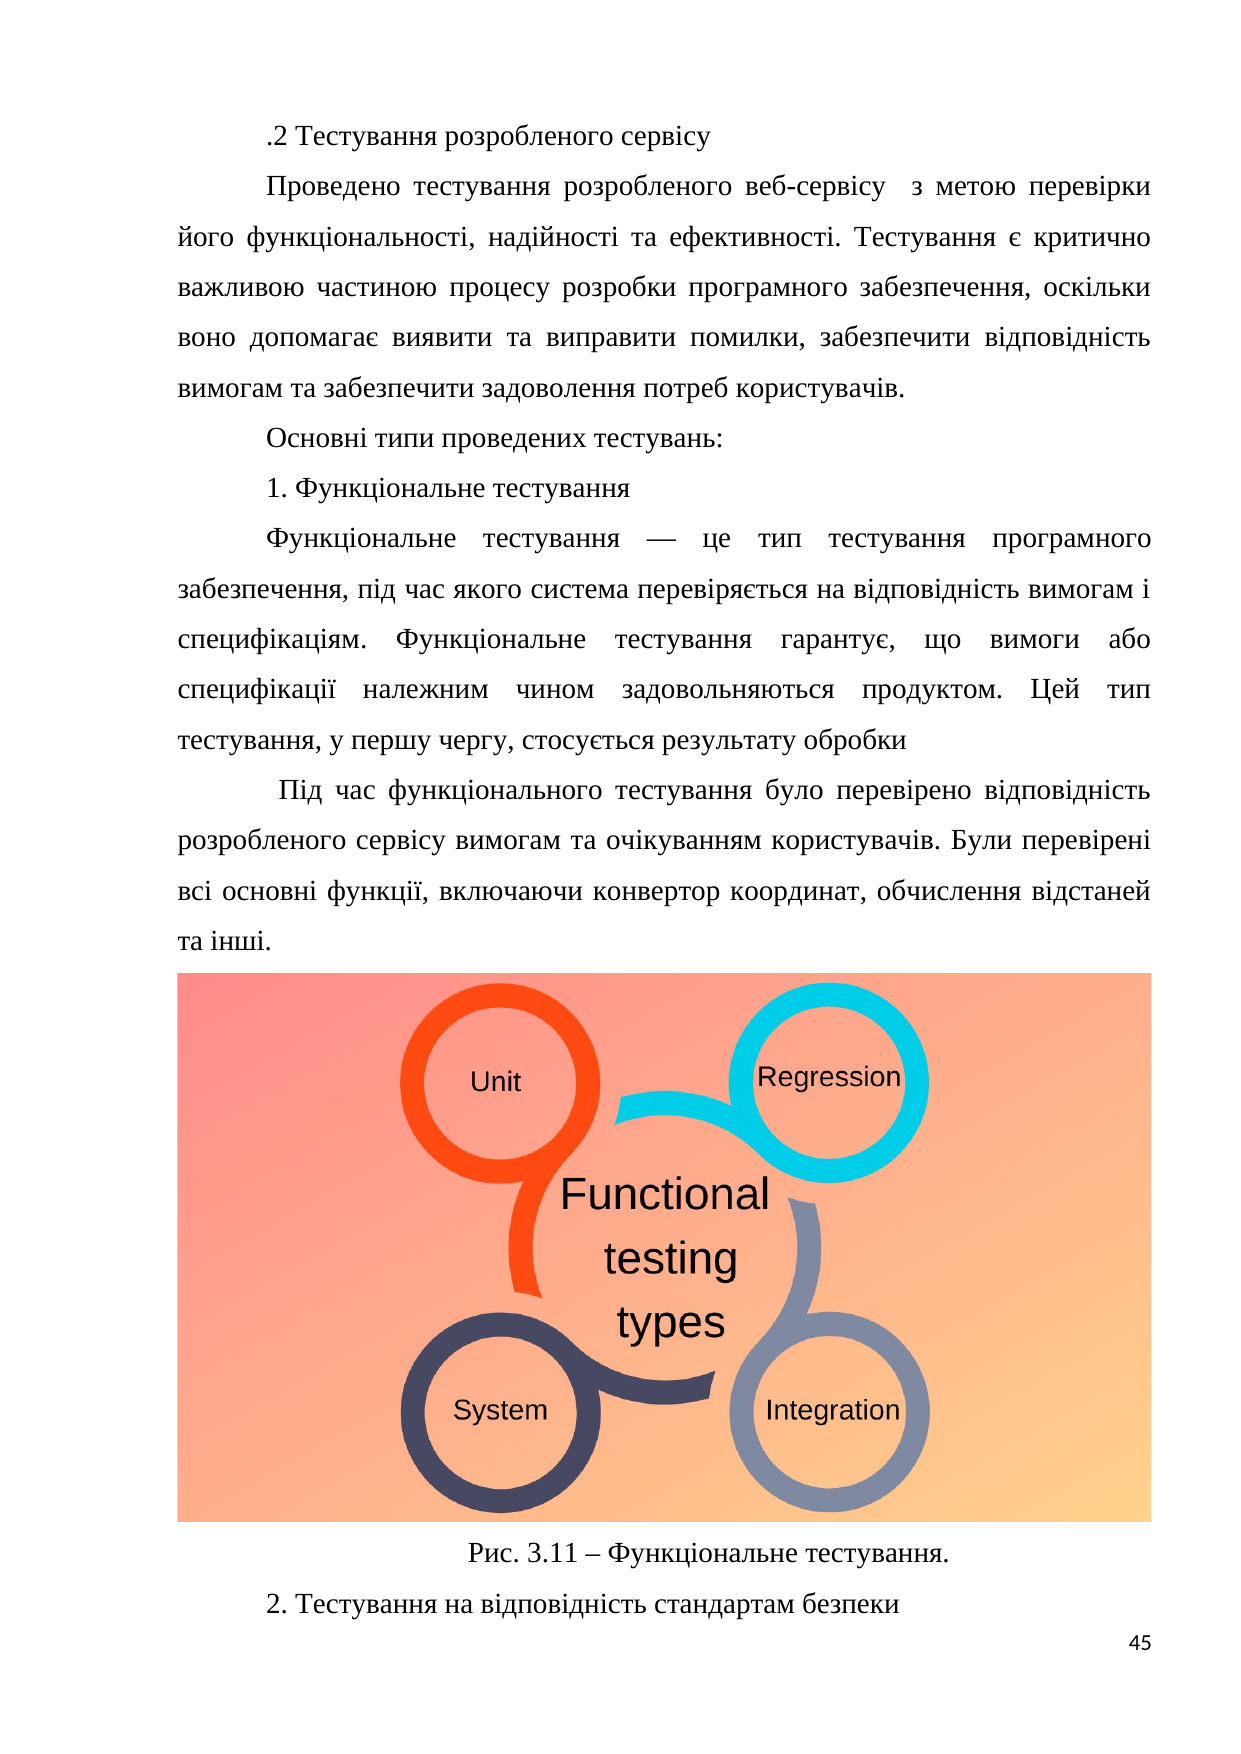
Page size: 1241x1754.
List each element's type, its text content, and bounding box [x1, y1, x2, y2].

text Основні типи проведених тестувань: [177, 420, 1152, 453]
picture [177, 973, 1152, 1522]
text 2. Тестування на відповідність стандартам безпеки [177, 1586, 1152, 1619]
text .2 Тестування розробленого сервісу [177, 118, 1152, 152]
text 1. Функціональне тестування [177, 470, 1152, 504]
text Рис. 3.11 – Функціональне тестування. [177, 1535, 1152, 1569]
text Під час функціонального тестування було перевірено відповідність розробленого сервісу вимогам та очікуванням користувачів. Були перевірені всі основні функції, включаючи конвертор координат, обчислення відстаней та інші. [177, 772, 1152, 957]
text Функціональне тестування — це тип тестування програмного забезпечення, під час якого система перевіряється на відповідність вимогам і специфікаціям. Функціональне тестування гарантує, що вимоги або специфікації належним чином задовольняються продуктом. Цей тип тестування, у першу чергу, стосується результату обробки [177, 521, 1152, 755]
text Проведено тестування розробленого веб-сервісу з метою перевірки його функціональності, надійності та ефективності. Тестування є критично важливою частиною процесу розробки програмного забезпечення, оскільки воно допомагає виявити та виправити помилки, забезпечити відповідність вимогам та забезпечити задоволення потреб користувачів. [177, 168, 1152, 403]
